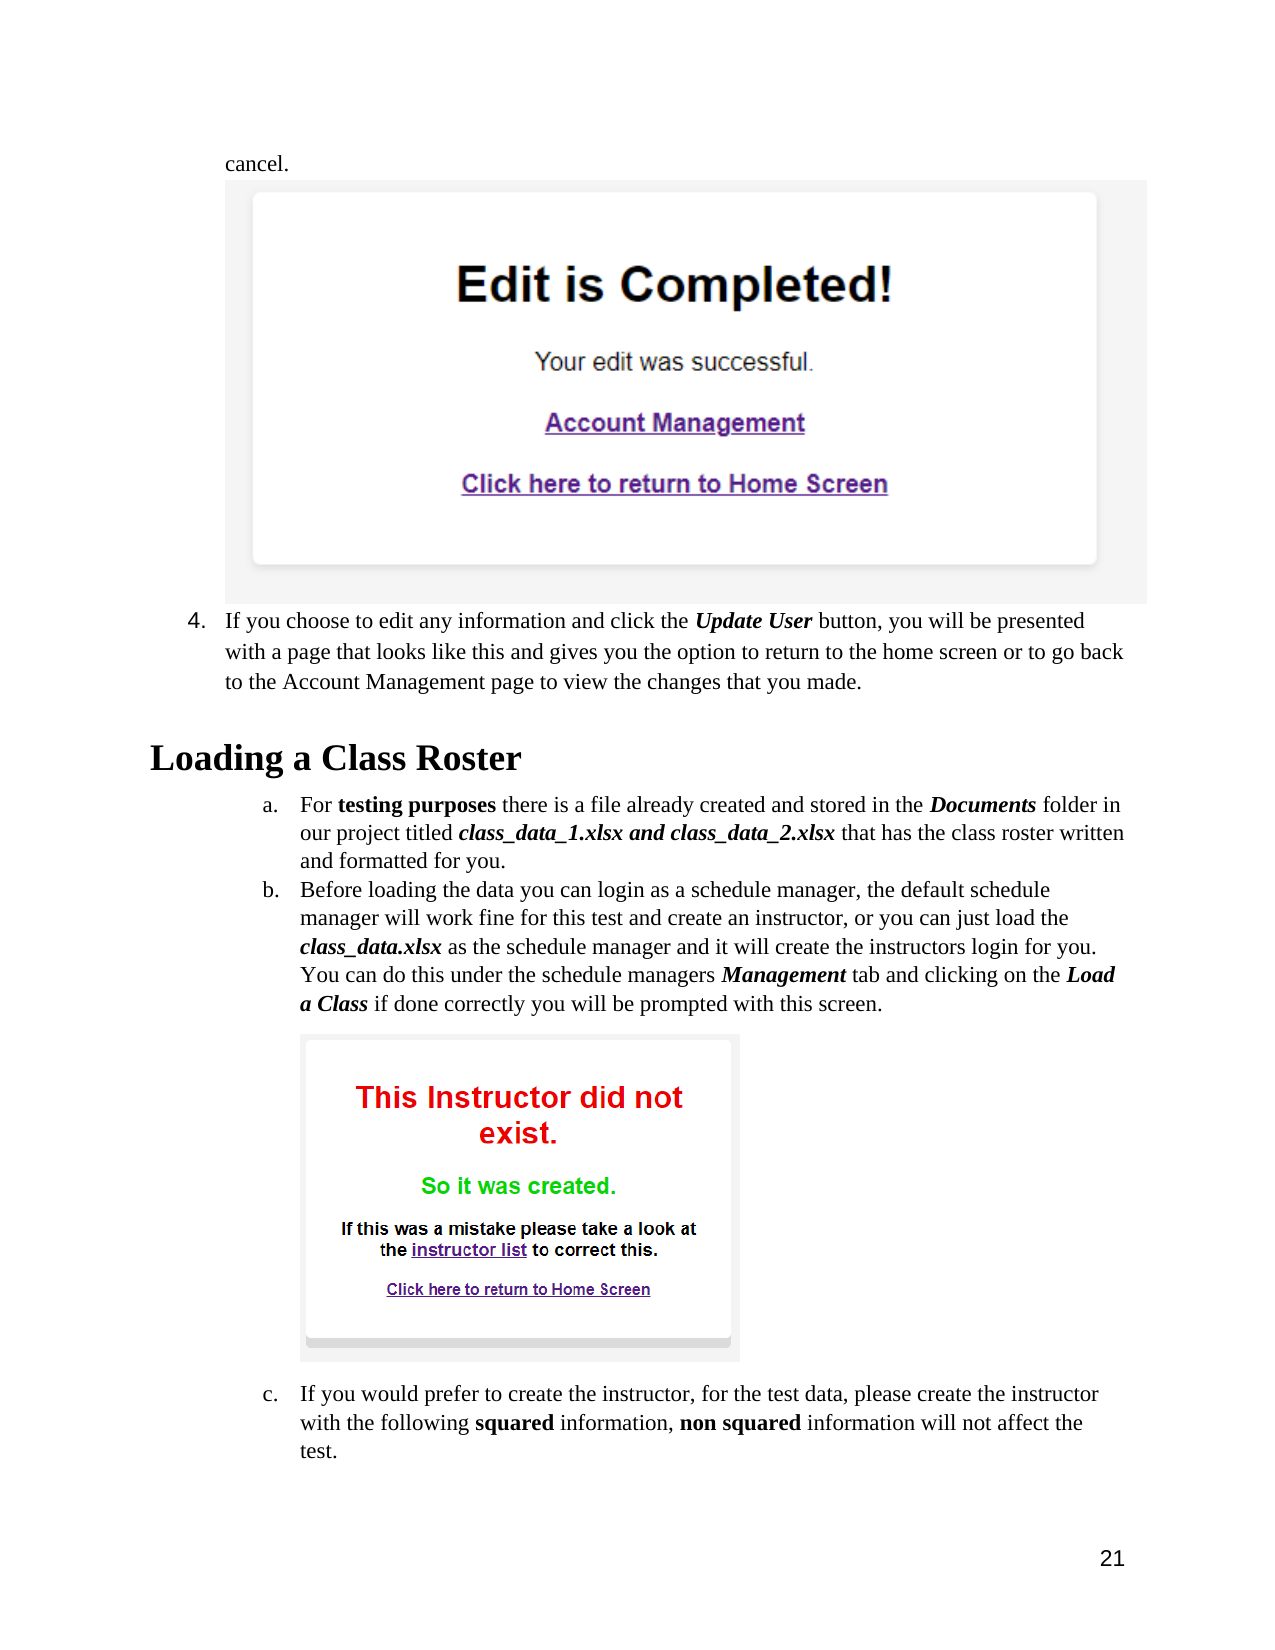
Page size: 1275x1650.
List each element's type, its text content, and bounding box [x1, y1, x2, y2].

list For testing purposes there is a file already created and stored in the Documents folder in our project titled class_data_1.xlsx and class_data_2.xlsx that has the class roster written and formatted for you. [262, 791, 1125, 874]
list If you would prefer to create the instructor, for the test data, please create the instructor with the following squared information, non squared information will not affect the test. [262, 1381, 1125, 1464]
picture [225, 180, 1147, 604]
list Before loading the data you can login as a schedule manager, the default schedule manager will work fine for this test and create an instructor, or you can just load the class_data.xlsx as the schedule manager and it will create the instructors login for you. You can do this under the schedule managers Management tab and clicking on the Load a Class if done correctly you will be prompted with this screen. [262, 876, 1125, 1016]
picture [300, 1034, 740, 1362]
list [187, 150, 1125, 604]
subtitle Loading a Class Roster [150, 736, 1125, 779]
list If you choose to edit any information and click the Update User button, you will be presented with a page that looks like this and gives you the option to return to the home screen or to go back to the Account Management page to view the changes that you made. [187, 607, 1125, 694]
